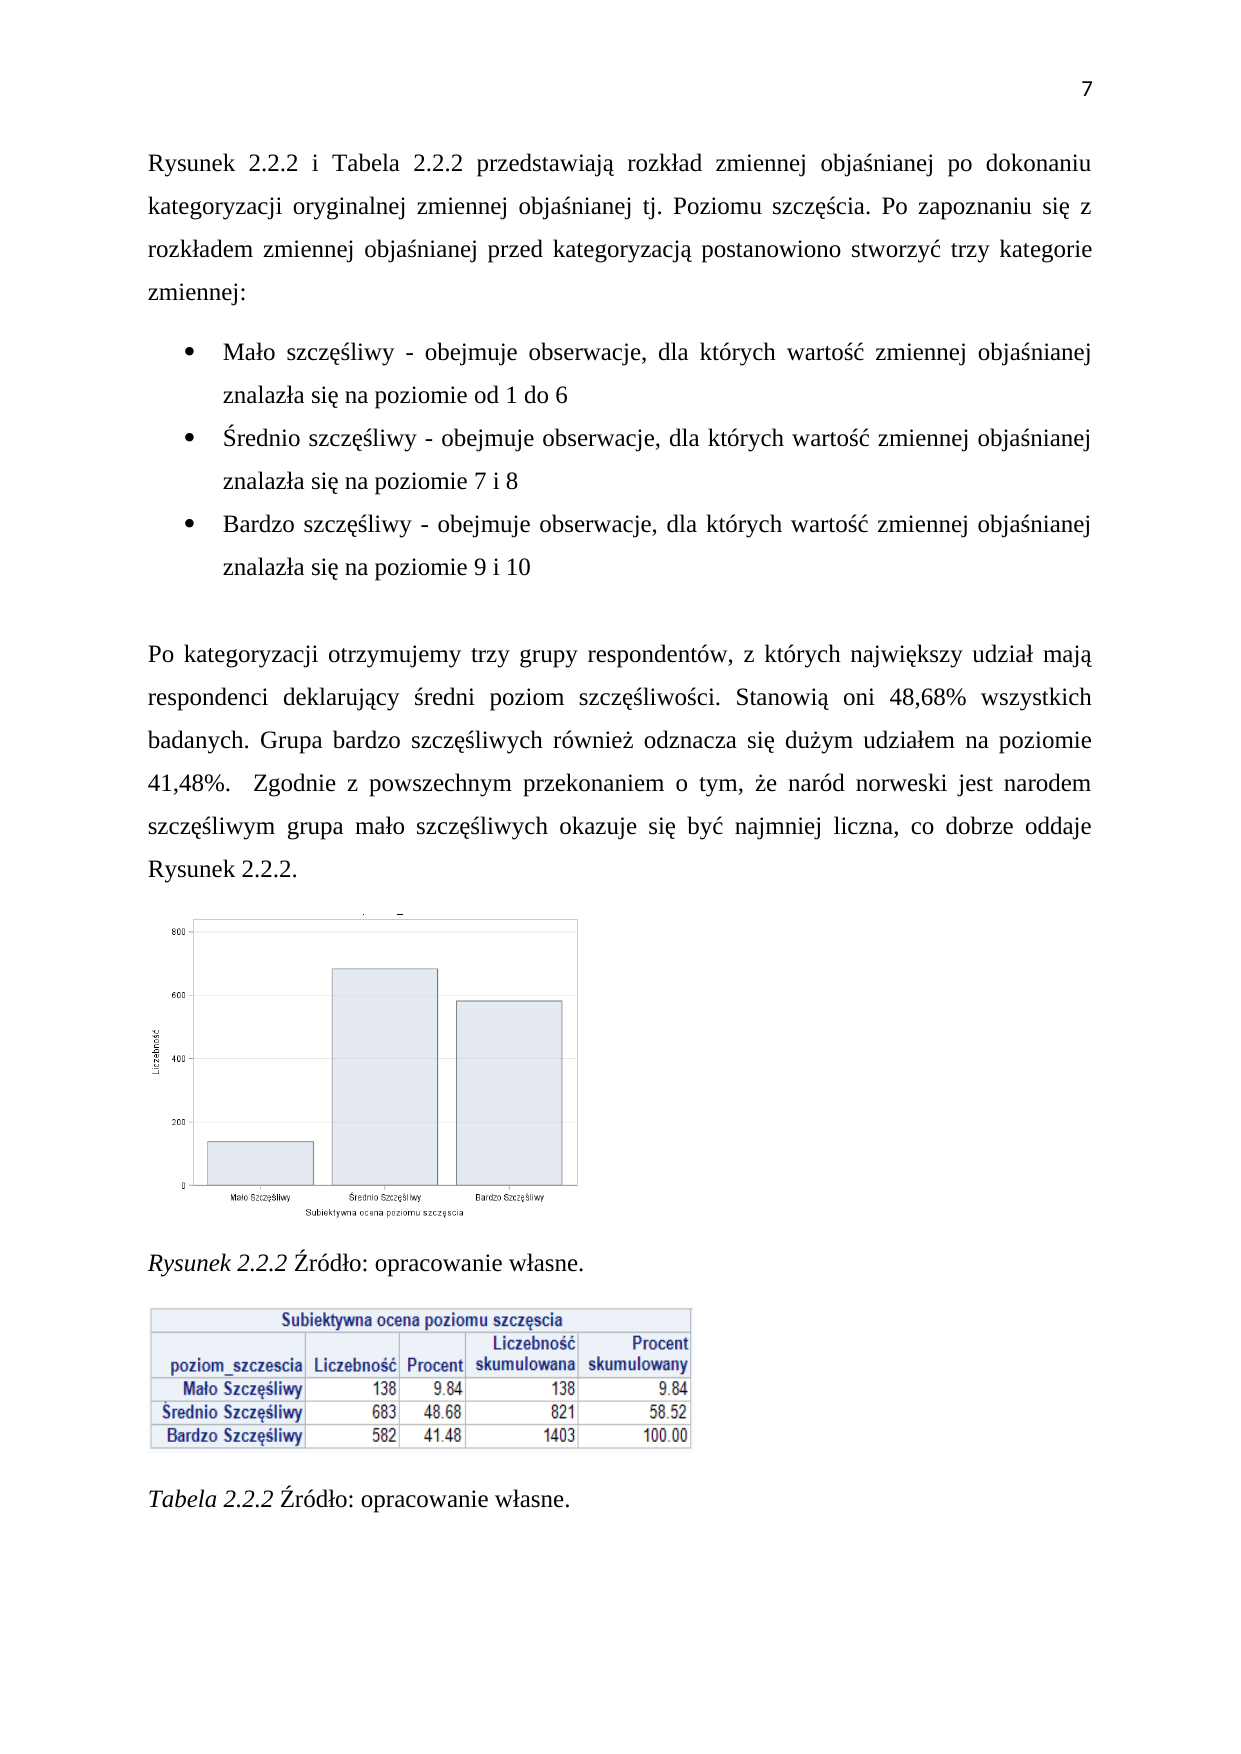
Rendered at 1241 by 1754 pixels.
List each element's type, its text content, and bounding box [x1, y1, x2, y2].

list Średnio szczęśliwy - obejmuje obserwacje, dla których wartość zmiennej objaśnianej znalazła się na poziomie 7 i 8 [185, 423, 1093, 495]
list Mało szczęśliwy - obejmuje obserwacje, dla których wartość zmiennej objaśnianej znalazła się na poziomie od 1 do 6 [185, 337, 1093, 409]
picture [147, 1307, 695, 1453]
list Bardzo szczęśliwy - obejmuje obserwacje, dla których wartość zmiennej objaśnianej znalazła się na poziomie 9 i 10 [185, 509, 1093, 581]
text Po kategoryzacji otrzymujemy trzy grupy respondentów, z których największy udział mają respondenci deklarujący średni poziom szczęśliwości. Stanowią oni 48,68% wszystkich badanych. Grupa bardzo szczęśliwych również odznacza się dużym udziałem na poziomie 41,48%. Zgodnie z powszechnym przekonaniem o tym, że naród norweski jest narodem szczęśliwym grupa mało szczęśliwych okazuje się być najmniej liczna, co dobrze oddaje Rysunek 2.2.2. [148, 639, 1093, 883]
picture [147, 914, 582, 1218]
text Rysunek 2.2.2 i Tabela 2.2.2 przedstawiają rozkład zmiennej objaśnianej po dokonaniu kategoryzacji oryginalnej zmiennej objaśnianej tj. Poziomu szczęścia. Po zapoznaniu się z rozkładem zmiennej objaśnianej przed kategoryzacją postanowiono stworzyć trzy kategorie zmiennej: [148, 148, 1093, 306]
text Rysunek 2.2.2 Źródło: opracowanie własne. [148, 1248, 1093, 1277]
text Tabela 2.2.2 Źródło: opracowanie własne. [148, 1484, 1093, 1512]
